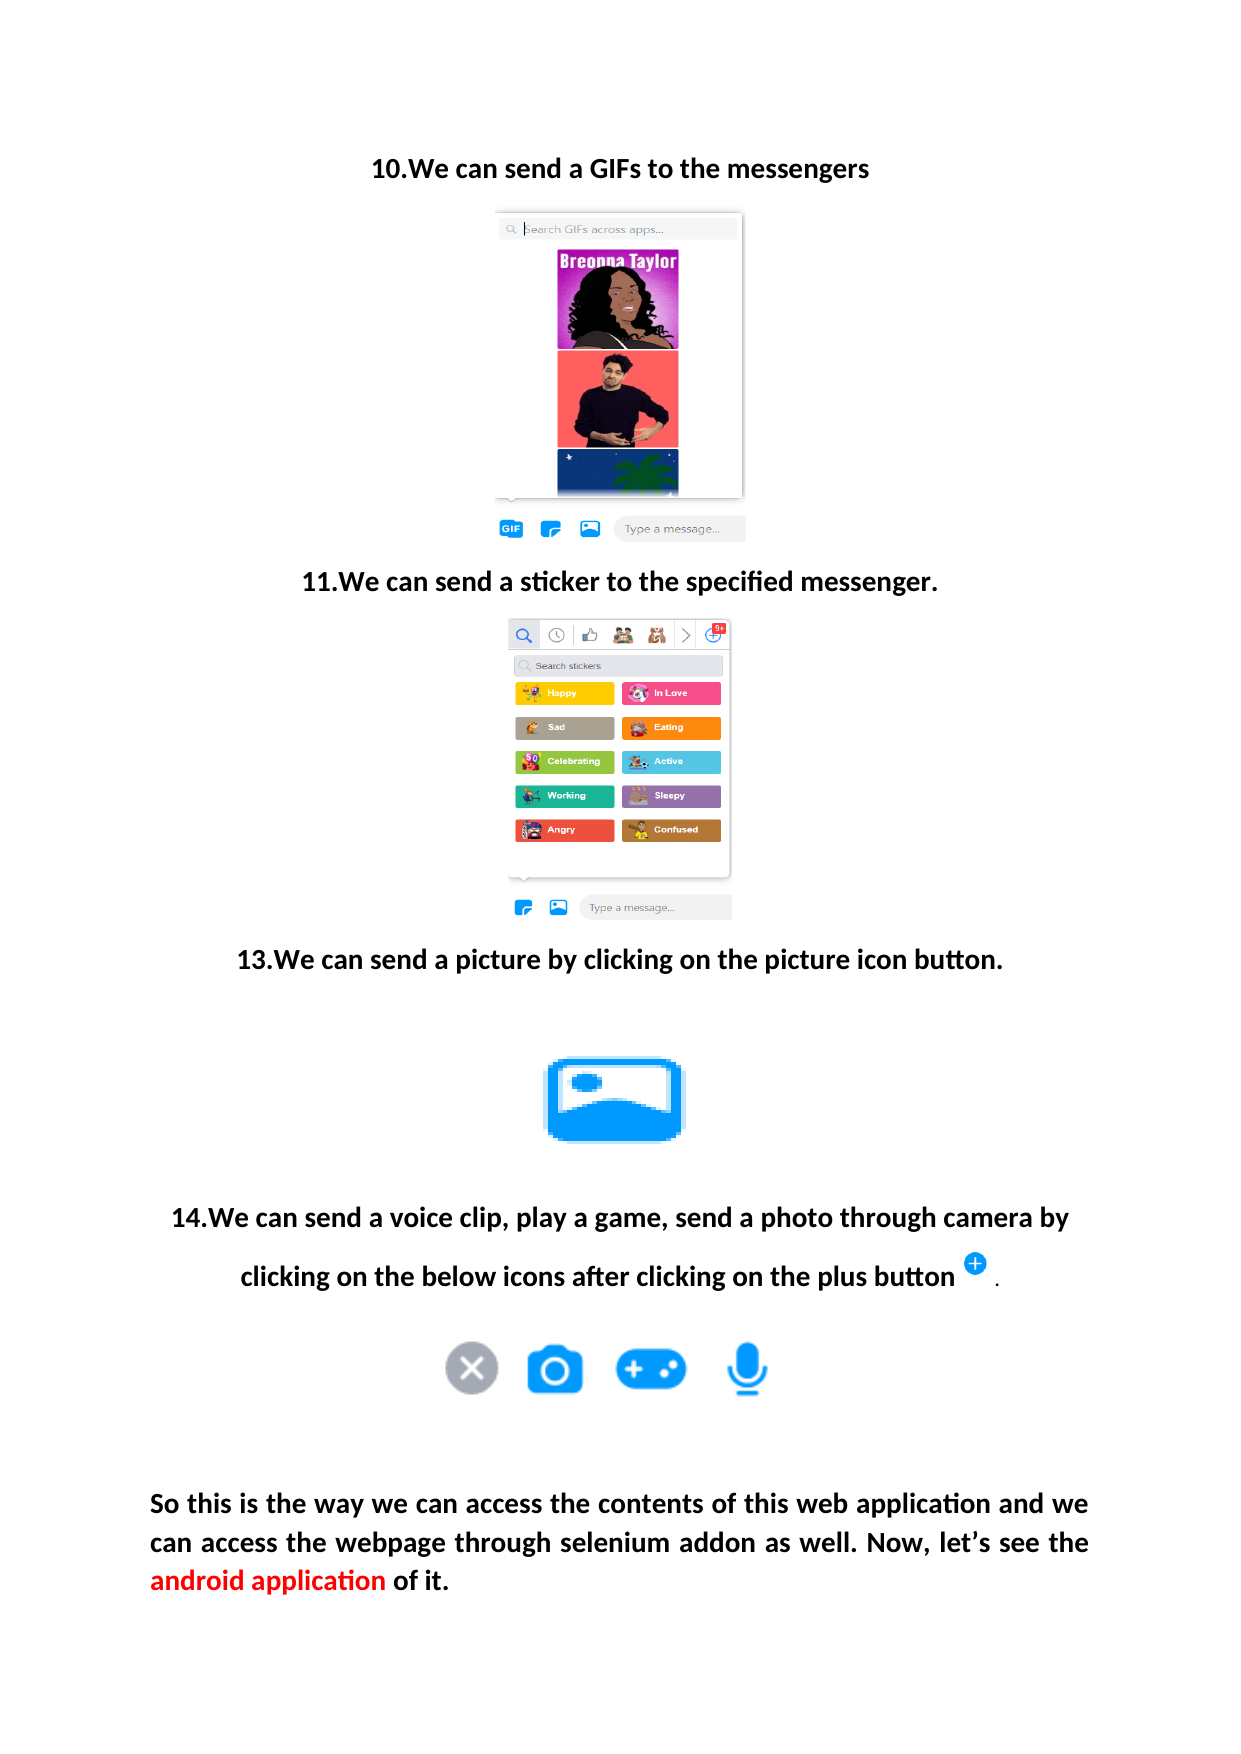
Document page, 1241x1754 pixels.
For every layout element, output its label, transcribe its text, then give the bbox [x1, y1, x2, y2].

text So this is the way we can access the contents of this web application and we can access the webpage through selenium addon as well. Now, let’s see the android application of it. [150, 1485, 1090, 1598]
picture [494, 205, 746, 545]
text 13.We can send a picture by clicking on the picture icon button. [150, 941, 1090, 976]
picture [522, 996, 718, 1181]
text 14.We can send a voice clip, play a game, send a photo through camera by clicking on the below icons after clicking on the plus button . [150, 1199, 1090, 1293]
text 11.We can send a sticker to the specified messenger. [150, 563, 1090, 599]
picture [508, 618, 733, 922]
text 10.We can send a GIFs to the messengers [150, 150, 1090, 186]
picture [961, 1237, 994, 1287]
picture [443, 1312, 798, 1420]
